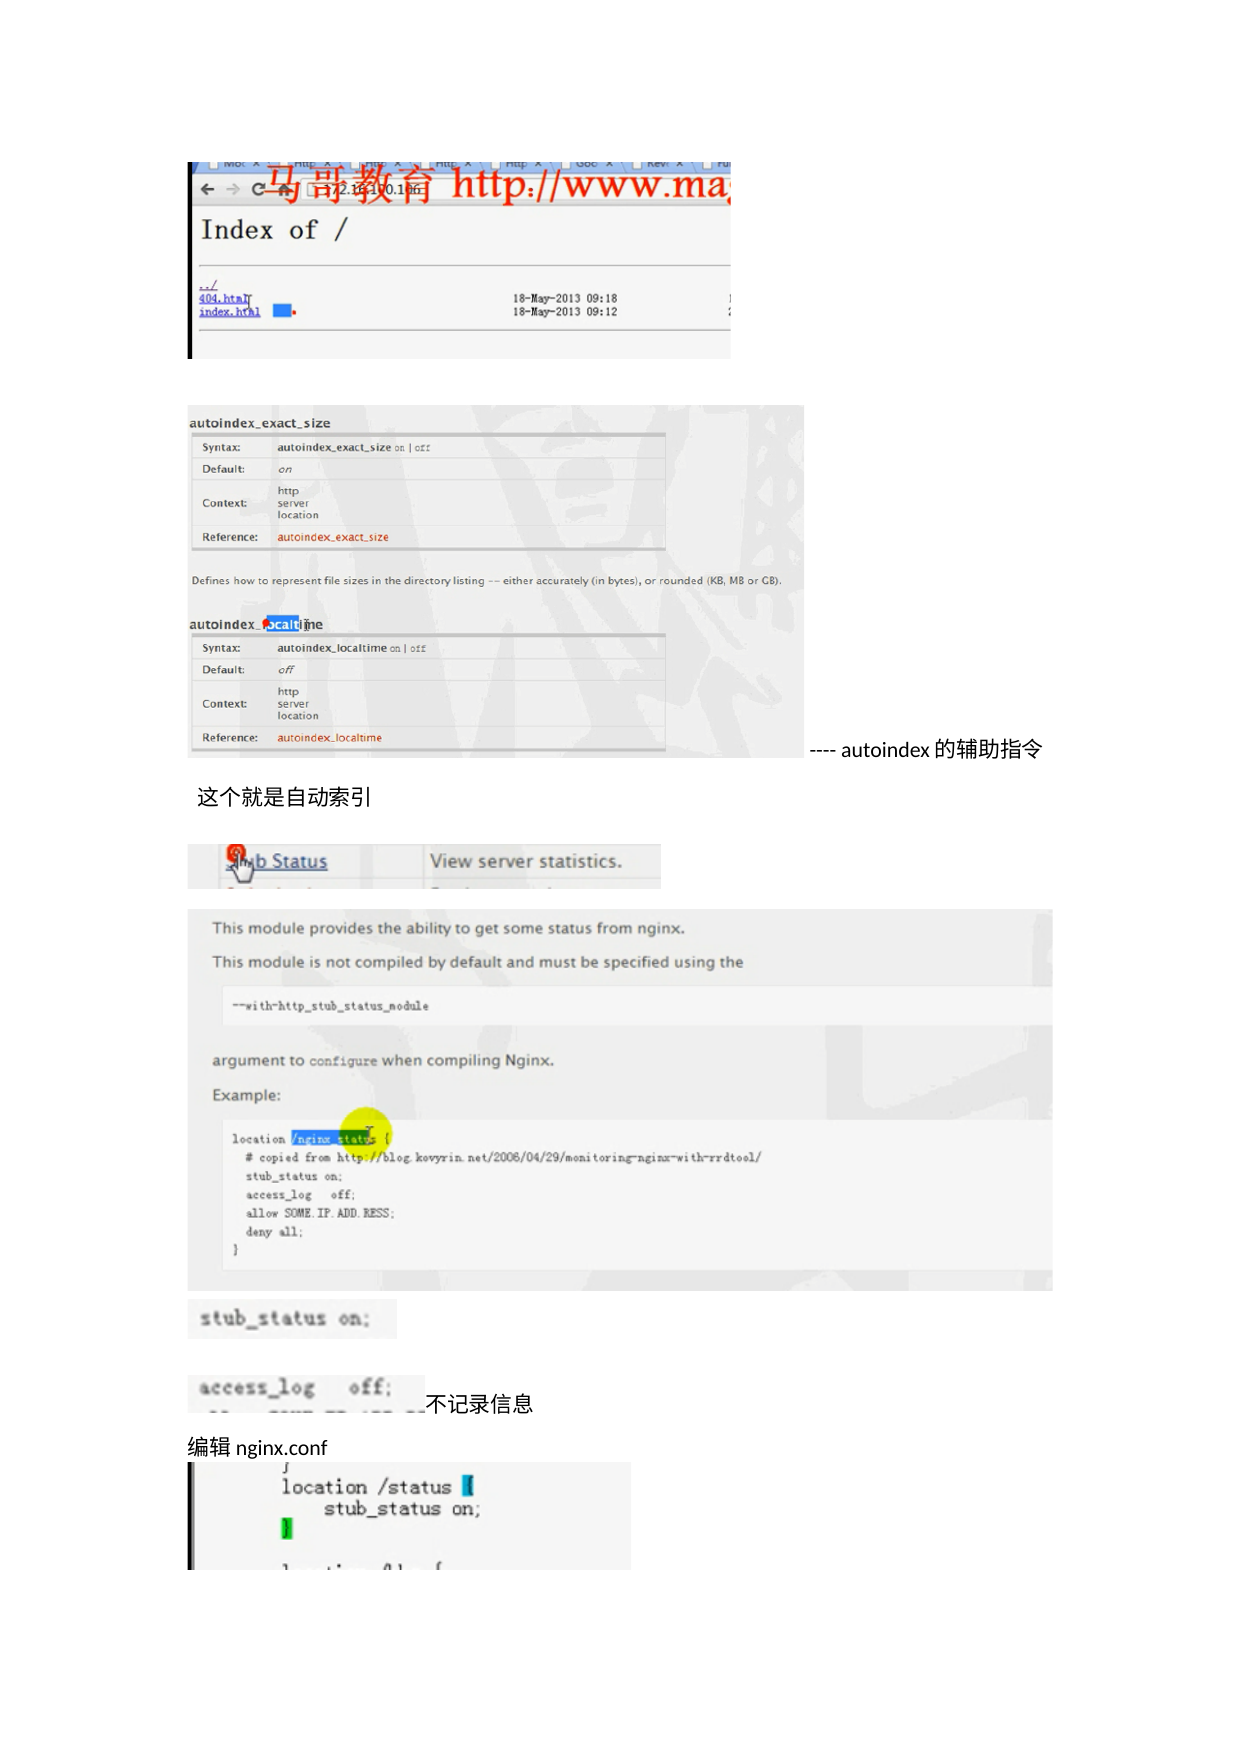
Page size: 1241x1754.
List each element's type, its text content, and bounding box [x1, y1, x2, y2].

text 这个就是自动索引 [187, 779, 1053, 812]
picture [187, 909, 1053, 1291]
picture [187, 1299, 397, 1339]
text 不记录信息 [187, 1364, 1053, 1429]
picture [187, 844, 661, 889]
picture [187, 162, 731, 359]
picture [187, 1375, 426, 1413]
picture [187, 1462, 632, 1570]
text 编辑nginx.conf [187, 1429, 1053, 1462]
picture [187, 405, 805, 758]
